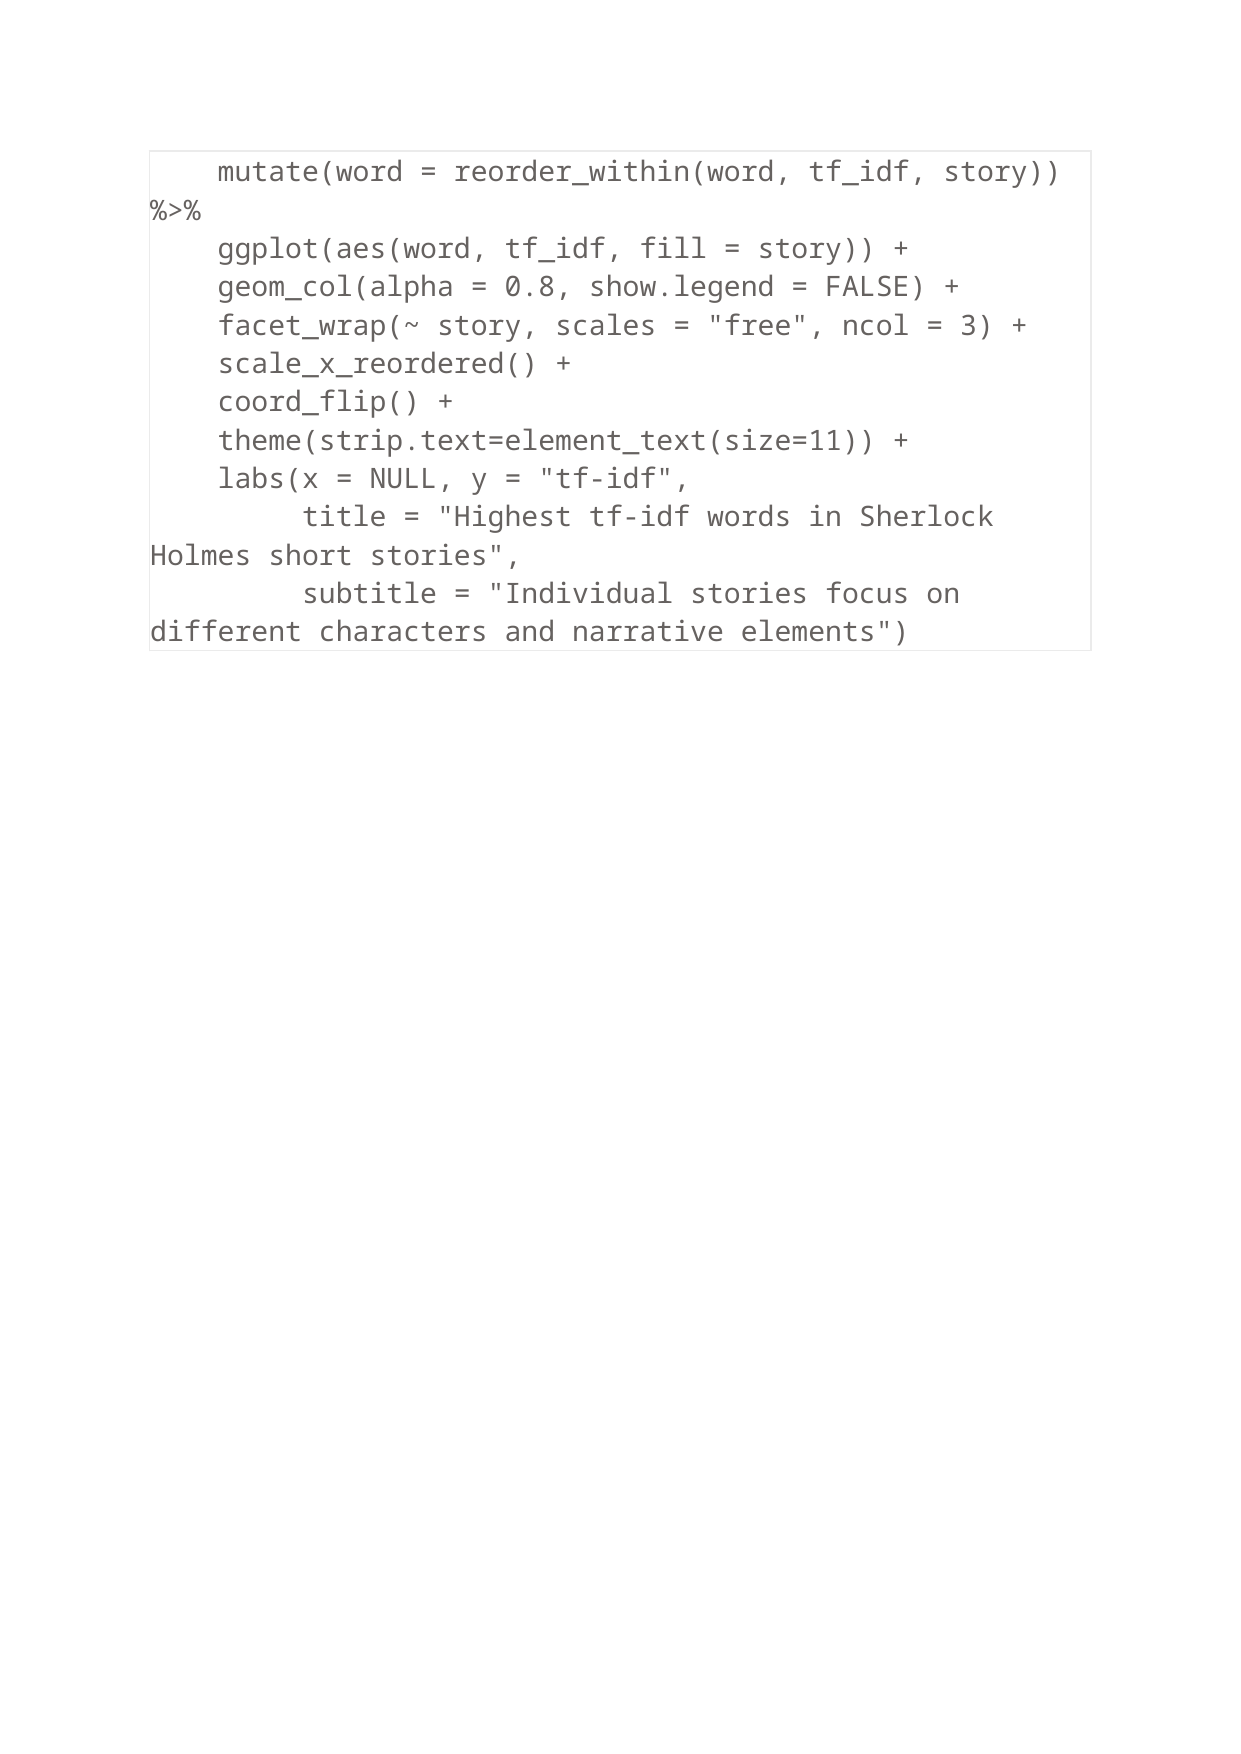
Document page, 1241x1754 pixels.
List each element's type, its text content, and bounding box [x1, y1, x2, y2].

text geom_col(alpha = 0.8, show.legend = FALSE) + [150, 267, 1090, 305]
text scale_x_reordered() + [150, 343, 1090, 382]
text theme(strip.text=element_text(size=11)) + [150, 420, 1090, 458]
text coord_flip() + [150, 382, 1090, 420]
text mutate(word = reorder_within(word, tf_idf, story)) %>% [150, 152, 1090, 228]
text ggplot(aes(word, tf_idf, fill = story)) + [150, 228, 1090, 267]
text subtitle = "Individual stories focus on different characters and narrative elements") [150, 572, 1090, 650]
text labs(x = NULL, y = "tf-idf", [150, 458, 1090, 497]
text title = "Highest tf-idf words in Sherlock Holmes short stories", [150, 497, 1090, 572]
text facet_wrap(~ story, scales = "free", ncol = 3) + [150, 305, 1090, 343]
